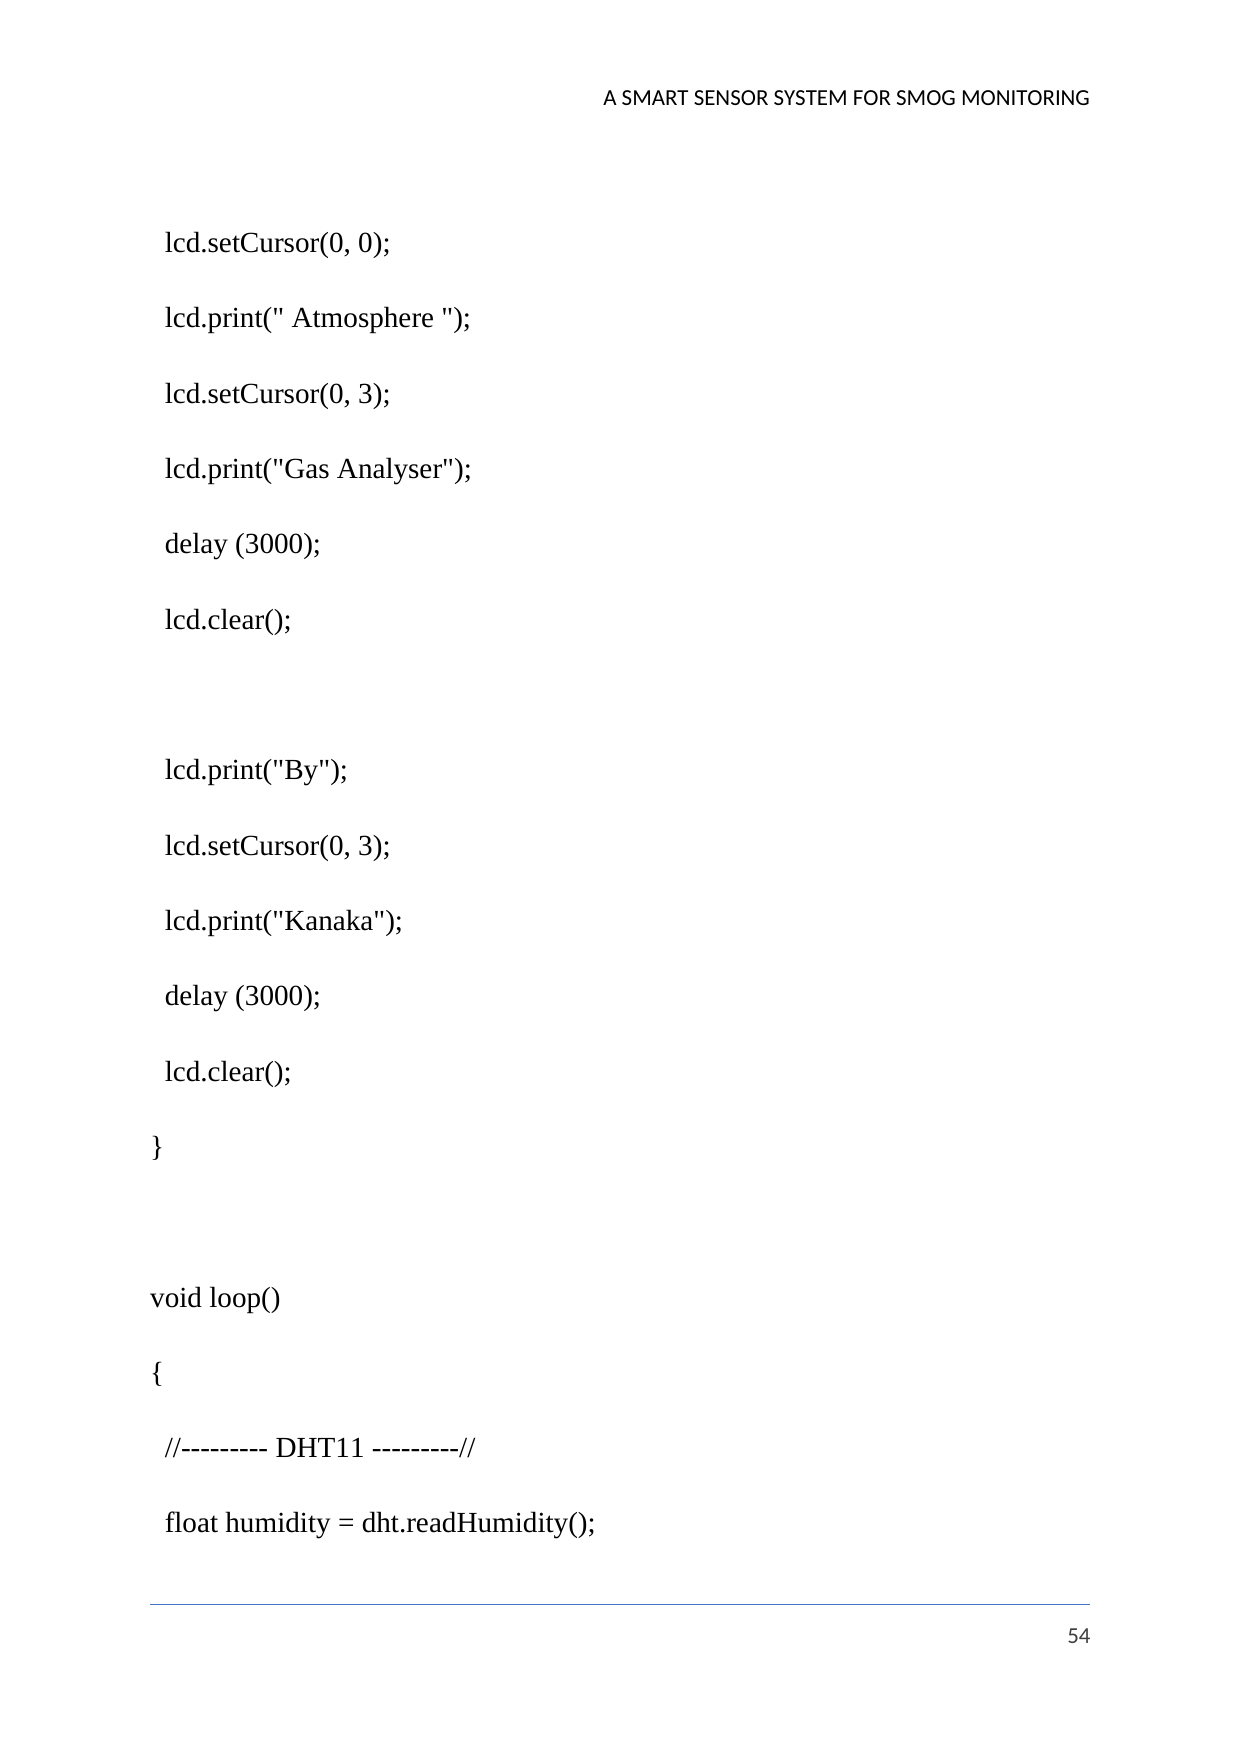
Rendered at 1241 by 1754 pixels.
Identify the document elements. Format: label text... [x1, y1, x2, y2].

text lcd.setCursor(0, 3); [150, 376, 1078, 409]
text lcd.clear(); [150, 1054, 1078, 1087]
text } [150, 1129, 1078, 1163]
text float humidity = dht.readHumidity(); [150, 1506, 1078, 1539]
text lcd.print("By"); [150, 752, 1078, 786]
text lcd.print("Gas Analyser"); [150, 451, 1078, 485]
text lcd.setCursor(0, 3); [150, 828, 1078, 861]
text delay (3000); [150, 978, 1078, 1012]
text { [150, 1355, 1078, 1388]
text lcd.print(" Atmosphere "); [150, 301, 1078, 334]
text //--------- DHT11 ---------// [150, 1430, 1078, 1464]
text void loop() [150, 1280, 1078, 1313]
text lcd.print("Kanaka"); [150, 903, 1078, 937]
text lcd.clear(); [150, 602, 1078, 635]
text lcd.setCursor(0, 0); [150, 225, 1078, 259]
text delay (3000); [150, 527, 1078, 560]
